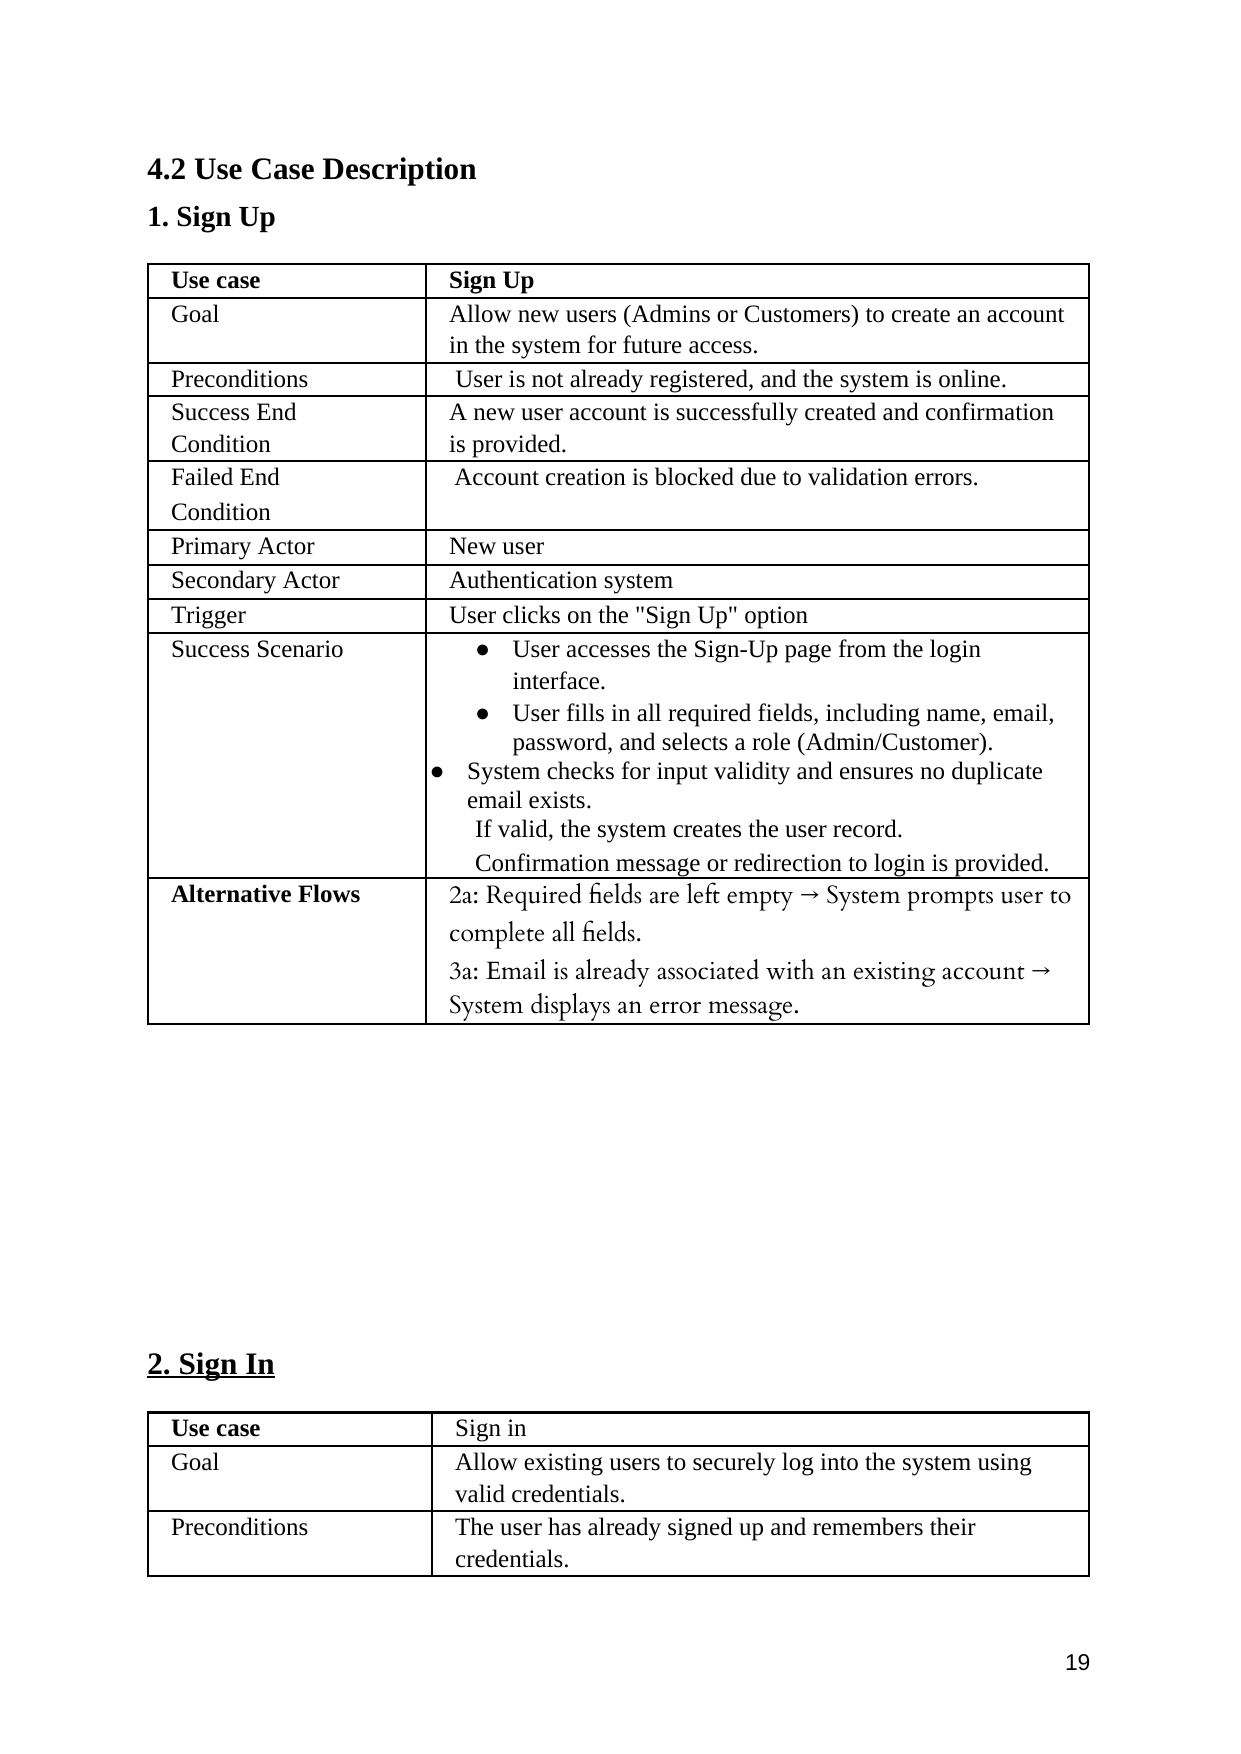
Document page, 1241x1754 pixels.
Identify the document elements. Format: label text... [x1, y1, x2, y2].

table_cell Preconditions [149, 1512, 431, 1575]
text 1. Sign Up [147, 199, 1090, 233]
table_cell Goal [149, 299, 425, 362]
table_cell User accesses the Sign-Up page from the login interface. User fills in all required fields, including name, email, password, and selects a role (Admin/Customer). System checks for input validity and ensures no duplicate email exists. If valid, the system creates the user record. Confirmation message or redirection to login is provided. [427, 634, 1088, 877]
table_cell A new user account is successfully created and confirmation is provided. [427, 397, 1088, 460]
table_cell Success Scenario [149, 634, 425, 877]
table_cell Goal [149, 1447, 431, 1510]
table_cell Authentication system [427, 566, 1088, 598]
table_cell Alternative Flows [149, 879, 425, 1022]
table_cell User is not already registered, and the system is online. [427, 364, 1088, 395]
text 2. Sign In [147, 1345, 1090, 1381]
table_cell The user has already signed up and remembers their credentials. [433, 1512, 1088, 1575]
table_cell Trigger [149, 600, 425, 632]
table_cell Secondary Actor [149, 566, 425, 598]
text 4.2 Use Case Description [147, 150, 1090, 186]
table_cell New user [427, 531, 1088, 563]
table_cell Account creation is blocked due to validation errors. [427, 462, 1088, 529]
table_header Use case [149, 1414, 431, 1445]
table_header Sign in [433, 1414, 1088, 1445]
table_cell Preconditions [149, 364, 425, 395]
table_cell User clicks on the "Sign Up" option [427, 600, 1088, 632]
table_header Sign Up [427, 265, 1088, 297]
table_cell Failed End Condition [149, 462, 425, 529]
table_cell 2a: Required fields are left empty → System prompts user to complete all fields. 3a: Email is already associated with an existing account → System displays an error message. [427, 879, 1088, 1022]
table_cell Success End Condition [149, 397, 425, 460]
table_cell Primary Actor [149, 531, 425, 563]
table_cell Allow existing users to securely log into the system using valid credentials. [433, 1447, 1088, 1510]
table_cell Allow new users (Admins or Customers) to create an account in the system for future access. [427, 299, 1088, 362]
table_header Use case [149, 265, 425, 297]
